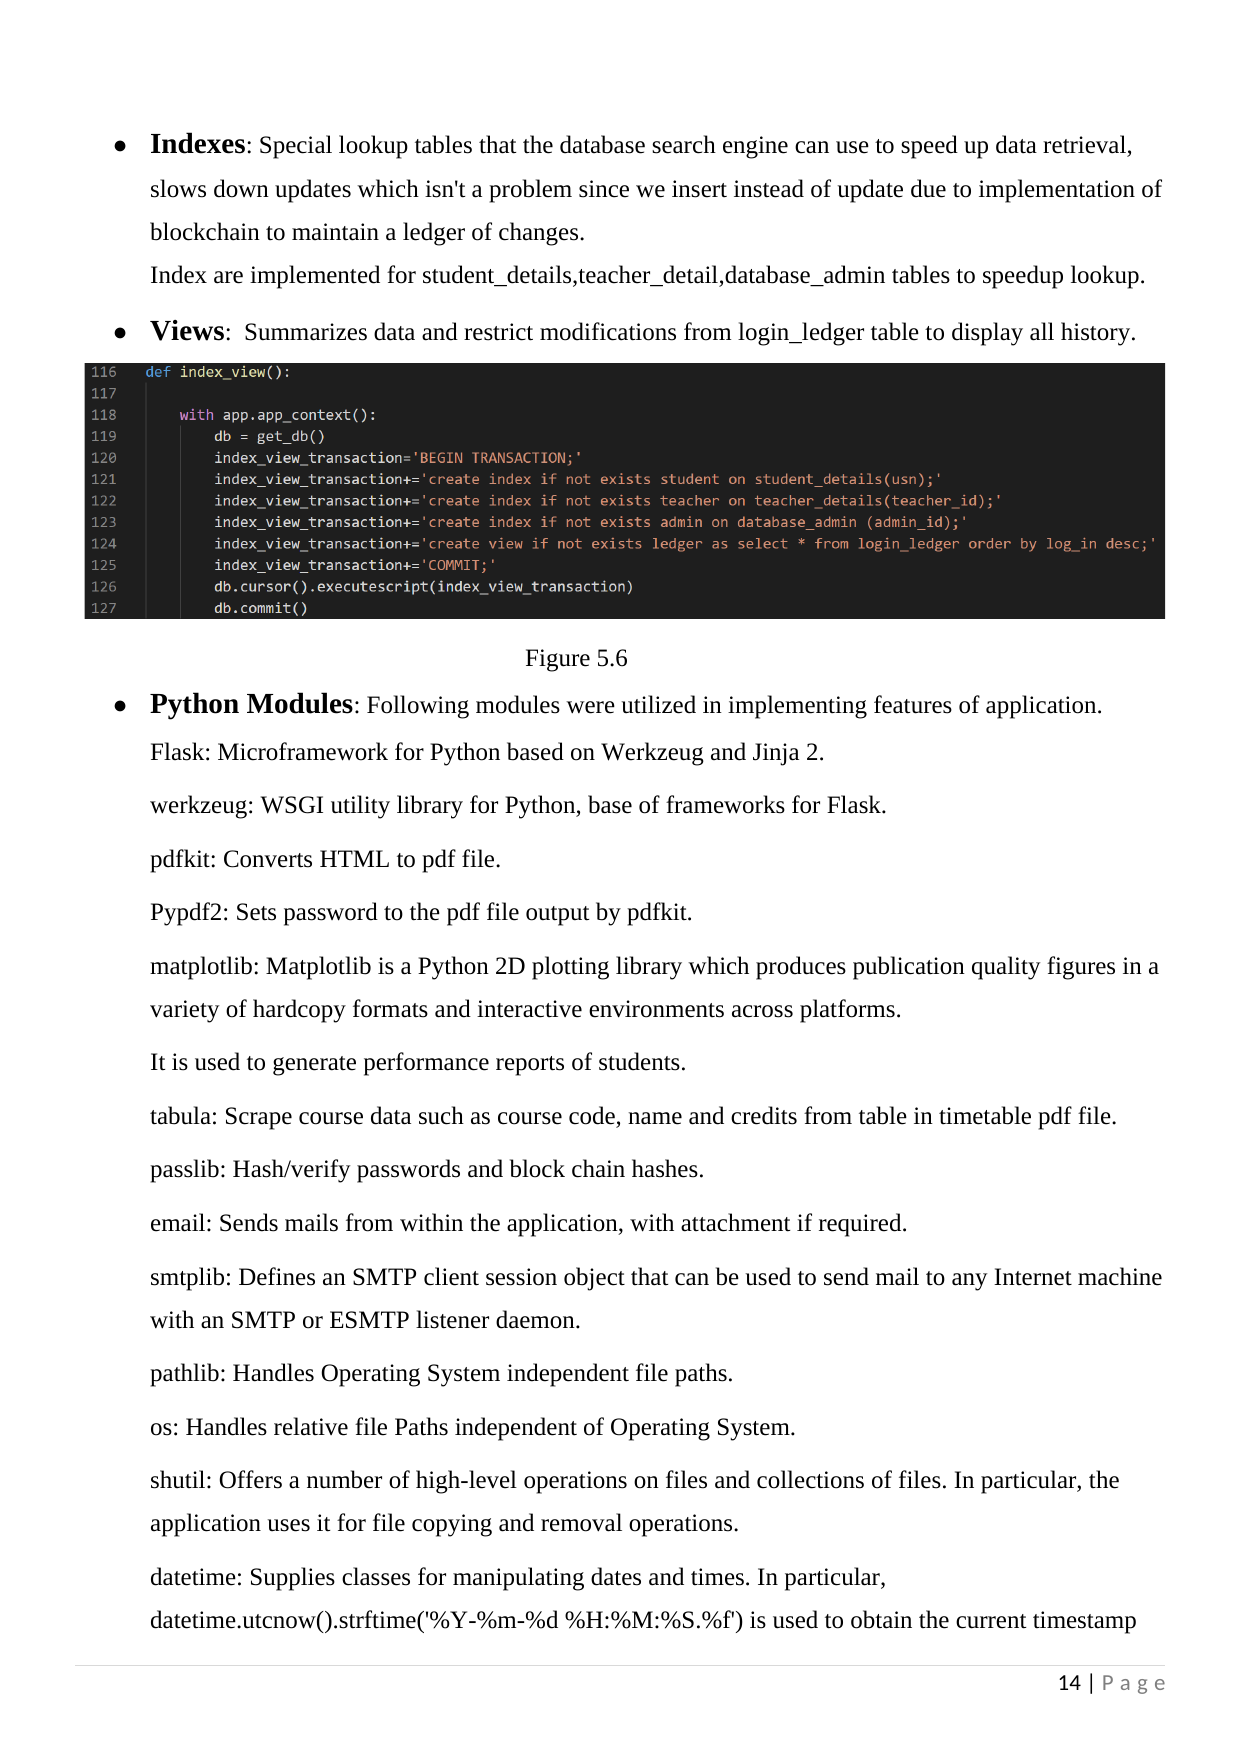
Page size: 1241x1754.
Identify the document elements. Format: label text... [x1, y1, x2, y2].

text email: Sends mails from within the application, with attachment if required. [150, 1208, 1165, 1237]
list Indexes: Special lookup tables that the database search engine can use to speed up data retrieval, slows down updates which isn't a problem since we insert instead of update due to implementation of blockchain to maintain a ledger of changes. [112, 126, 1165, 246]
text os: Handles relative file Paths independent of Operating System. [150, 1412, 1165, 1441]
text matplotlib: Matplotlib is a Python 2D plotting library which produces publication quality figures in a variety of hardcopy formats and interactive environments across platforms. [150, 951, 1165, 1023]
text smtplib: Defines an SMTP client session object that can be used to send mail to any Internet machine with an SMTP or ESMTP listener daemon. [150, 1262, 1165, 1333]
text It is used to generate performance reports of students. [150, 1047, 1165, 1076]
text Figure 5.6 [450, 643, 1165, 672]
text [150, 1562, 1165, 1634]
list Python Modules: Following modules were utilized in implementing features of application. [112, 686, 1165, 720]
text werkzeug: WSGI utility library for Python, base of frameworks for Flask. [150, 790, 1165, 819]
text pathlib: Handles Operating System independent file paths. [150, 1358, 1165, 1387]
text passlib: Hash/verify passwords and block chain hashes. [150, 1154, 1165, 1183]
list Views: Summarizes data and restrict modifications from login_ledger table to display all history. [112, 313, 1165, 347]
text pdfkit: Converts HTML to pdf file. [150, 844, 1165, 872]
text tabula: Scrape course data such as course code, name and credits from table in timetable pdf file. [150, 1101, 1165, 1130]
text Pypdf2: Sets password to the pdf file output by pdfkit. [150, 897, 1165, 926]
text shutil: Offers a number of high-level operations on files and collections of files. In particular, the application uses it for file copying and removal operations. [150, 1465, 1165, 1537]
text Flask: Microframework for Python based on Werkzeug and Jinja 2. [150, 737, 1165, 765]
picture [84, 363, 1166, 619]
text Index are implemented for student_details,teacher_detail,database_admin tables to speedup lookup. [150, 260, 1165, 289]
